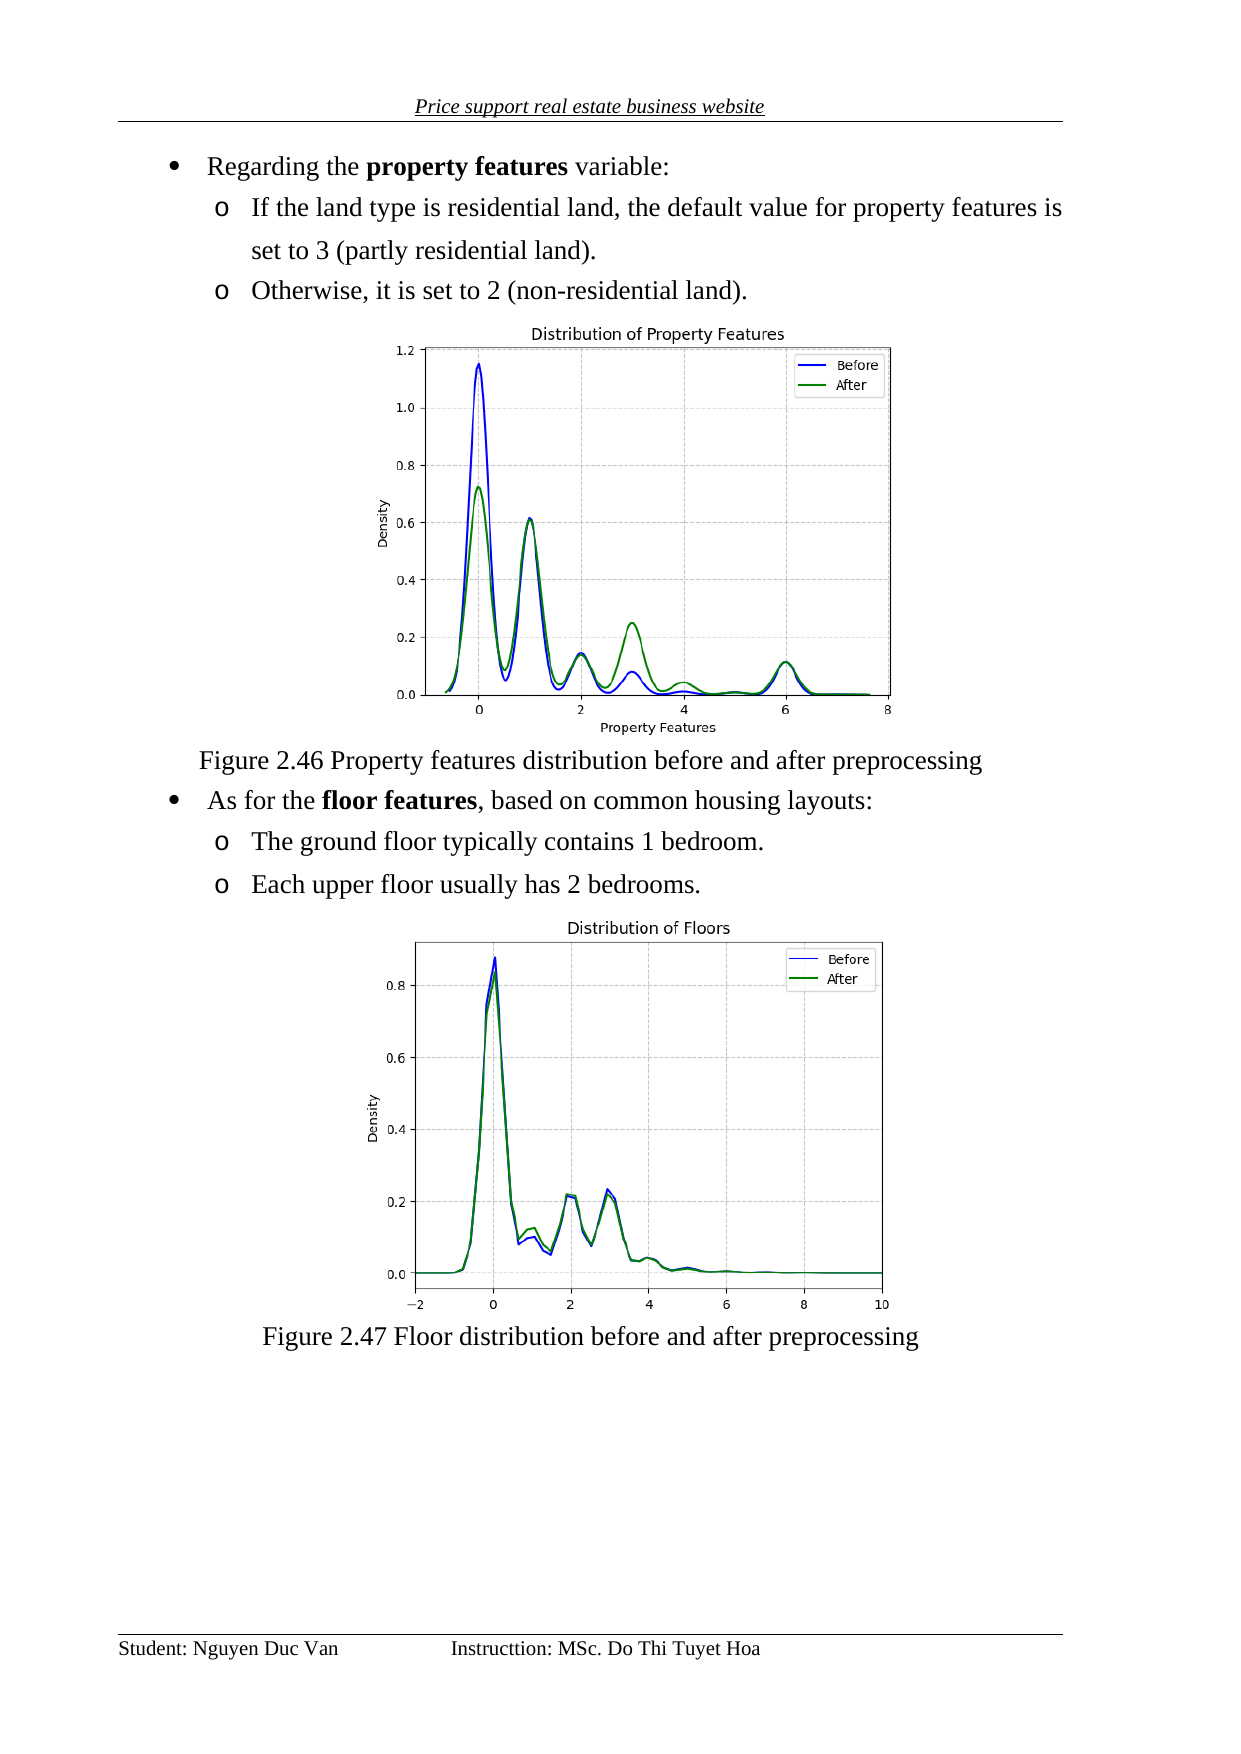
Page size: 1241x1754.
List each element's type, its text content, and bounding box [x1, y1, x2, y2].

list Each upper floor usually has 2 bedrooms. [213, 868, 1063, 902]
list If the land type is residential land, the default value for property features is set to 3 (partly residential land). [213, 191, 1063, 265]
list As for the floor features, based on common housing layouts: [169, 784, 1063, 816]
list The ground floor typically contains 1 bedroom. [213, 825, 1063, 858]
list Regarding the property features variable: [169, 150, 1063, 182]
picture [357, 911, 899, 1320]
picture [367, 317, 901, 744]
list Otherwise, it is set to 2 (non-residential land). [213, 274, 1063, 308]
